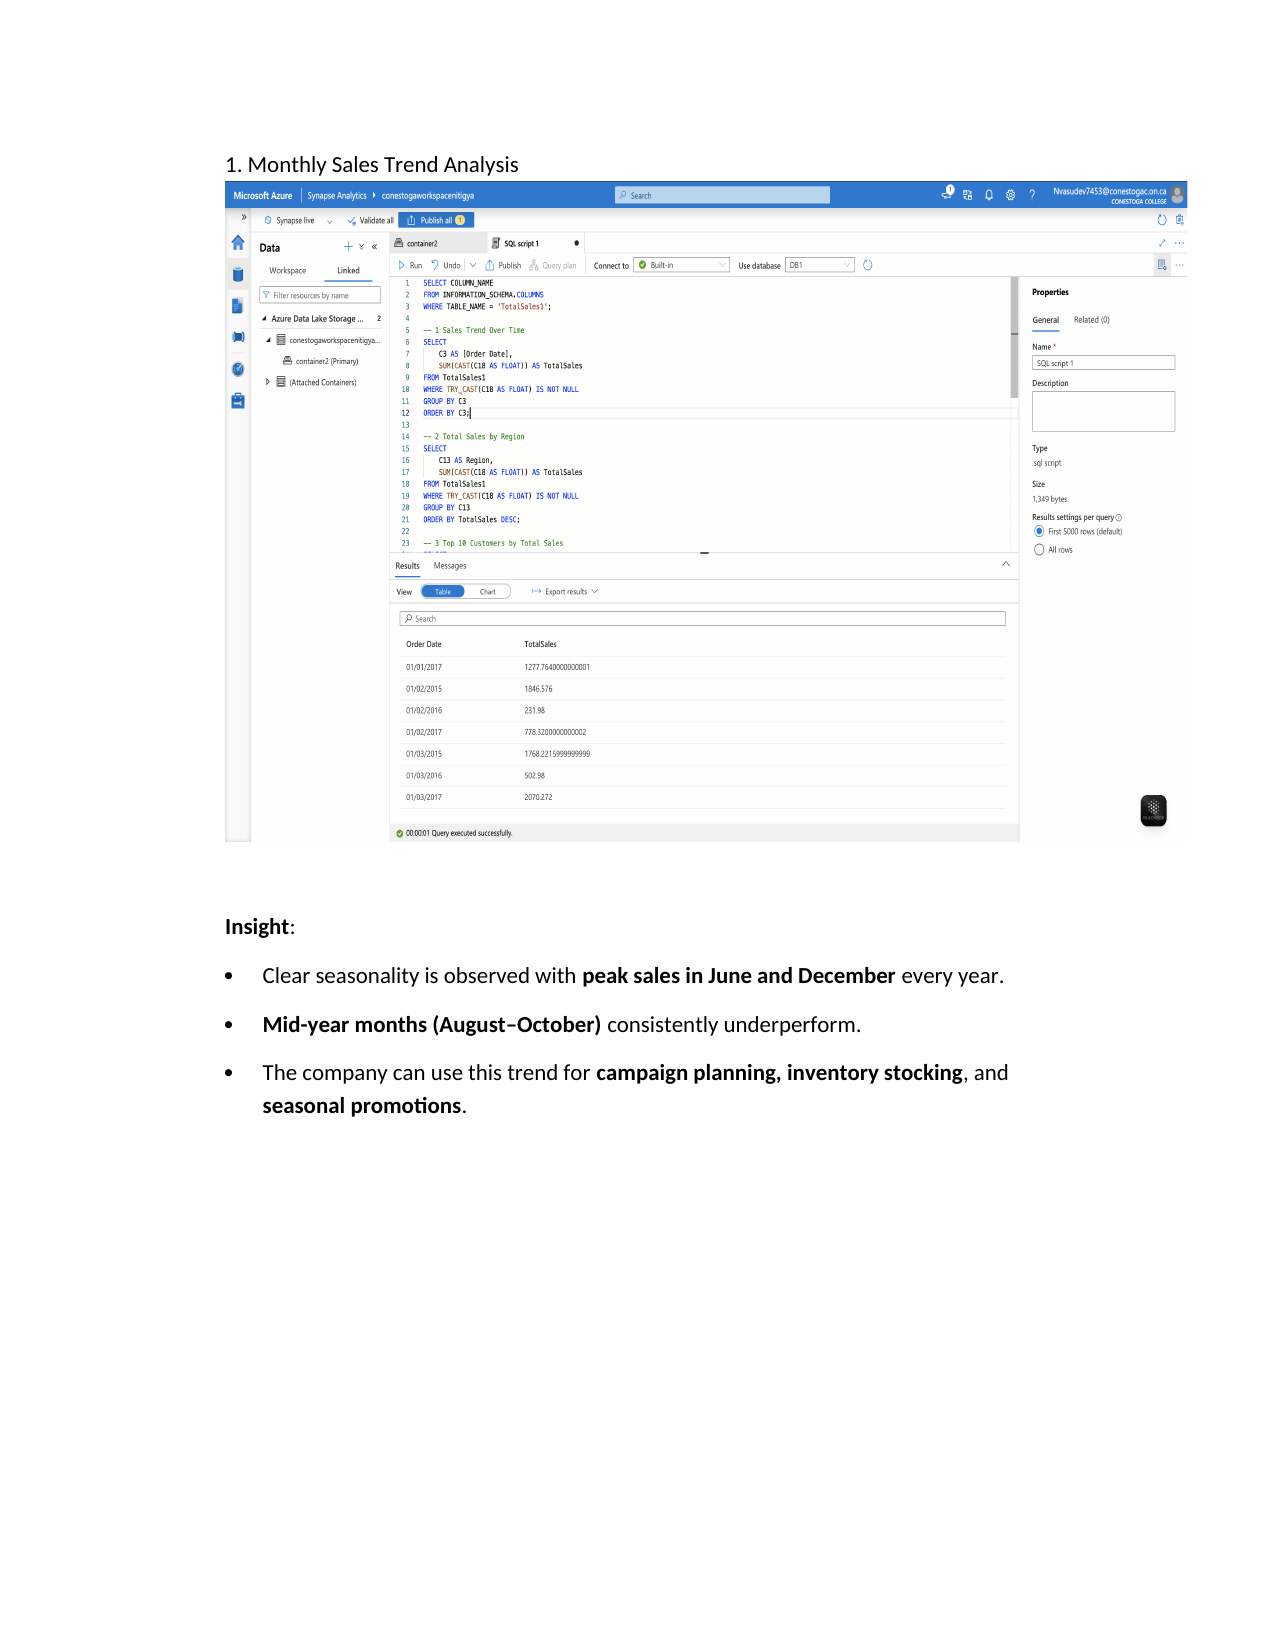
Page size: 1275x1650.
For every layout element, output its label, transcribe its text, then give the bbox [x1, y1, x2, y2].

list Mid-year months (August–October) consistently underperform. [225, 1010, 1087, 1038]
text 1. Monthly Sales Trend Analysis [225, 150, 1087, 181]
list Clear seasonality is observed with peak sales in June and December every year. [225, 961, 1087, 989]
list The company can use this trend for campaign planning, inventory stocking, and seasonal promotions. [225, 1058, 1087, 1119]
picture [225, 181, 1188, 842]
text Insight: [225, 912, 1087, 940]
